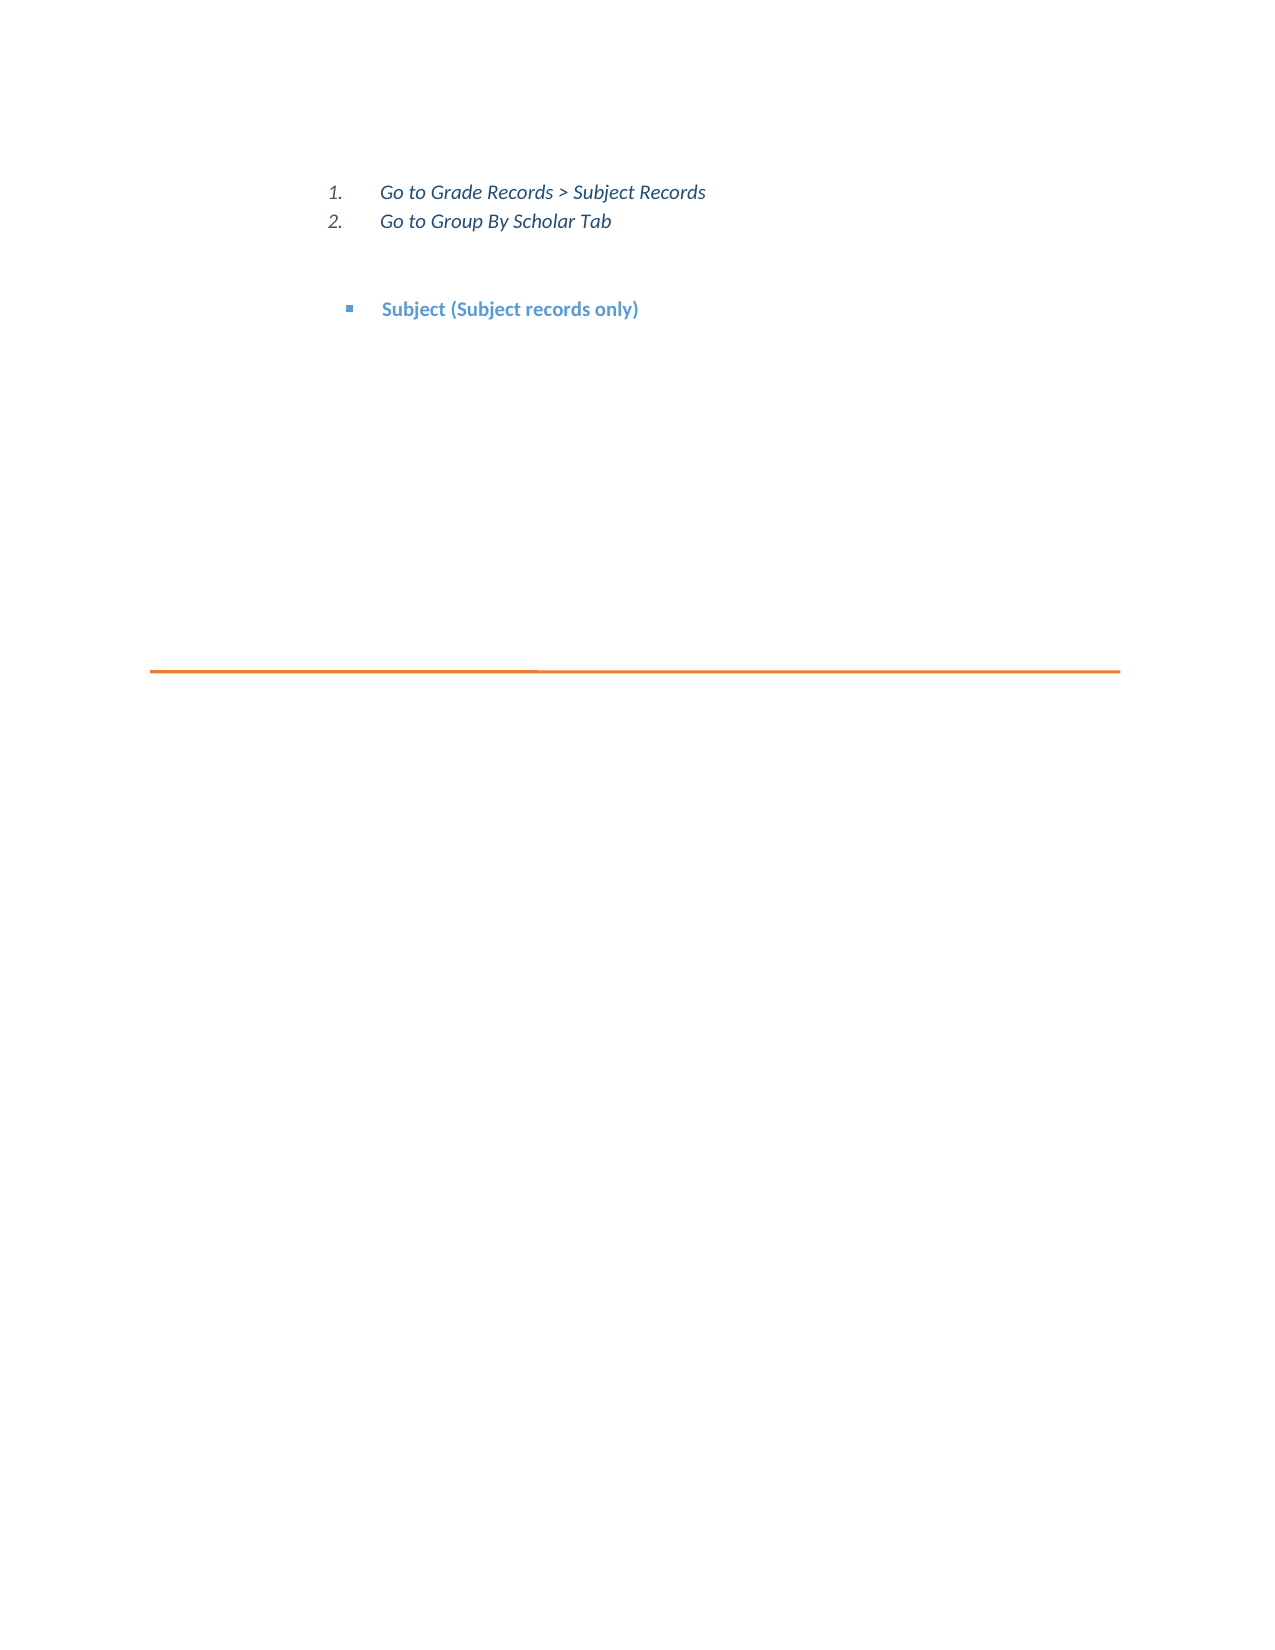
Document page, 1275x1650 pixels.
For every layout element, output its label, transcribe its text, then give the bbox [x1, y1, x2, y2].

list Subject (Subject records only) [344, 296, 1125, 321]
list Go to Group By Scholar Tab [327, 208, 1125, 234]
list Go to Grade Records > Subject Records [327, 179, 1125, 204]
